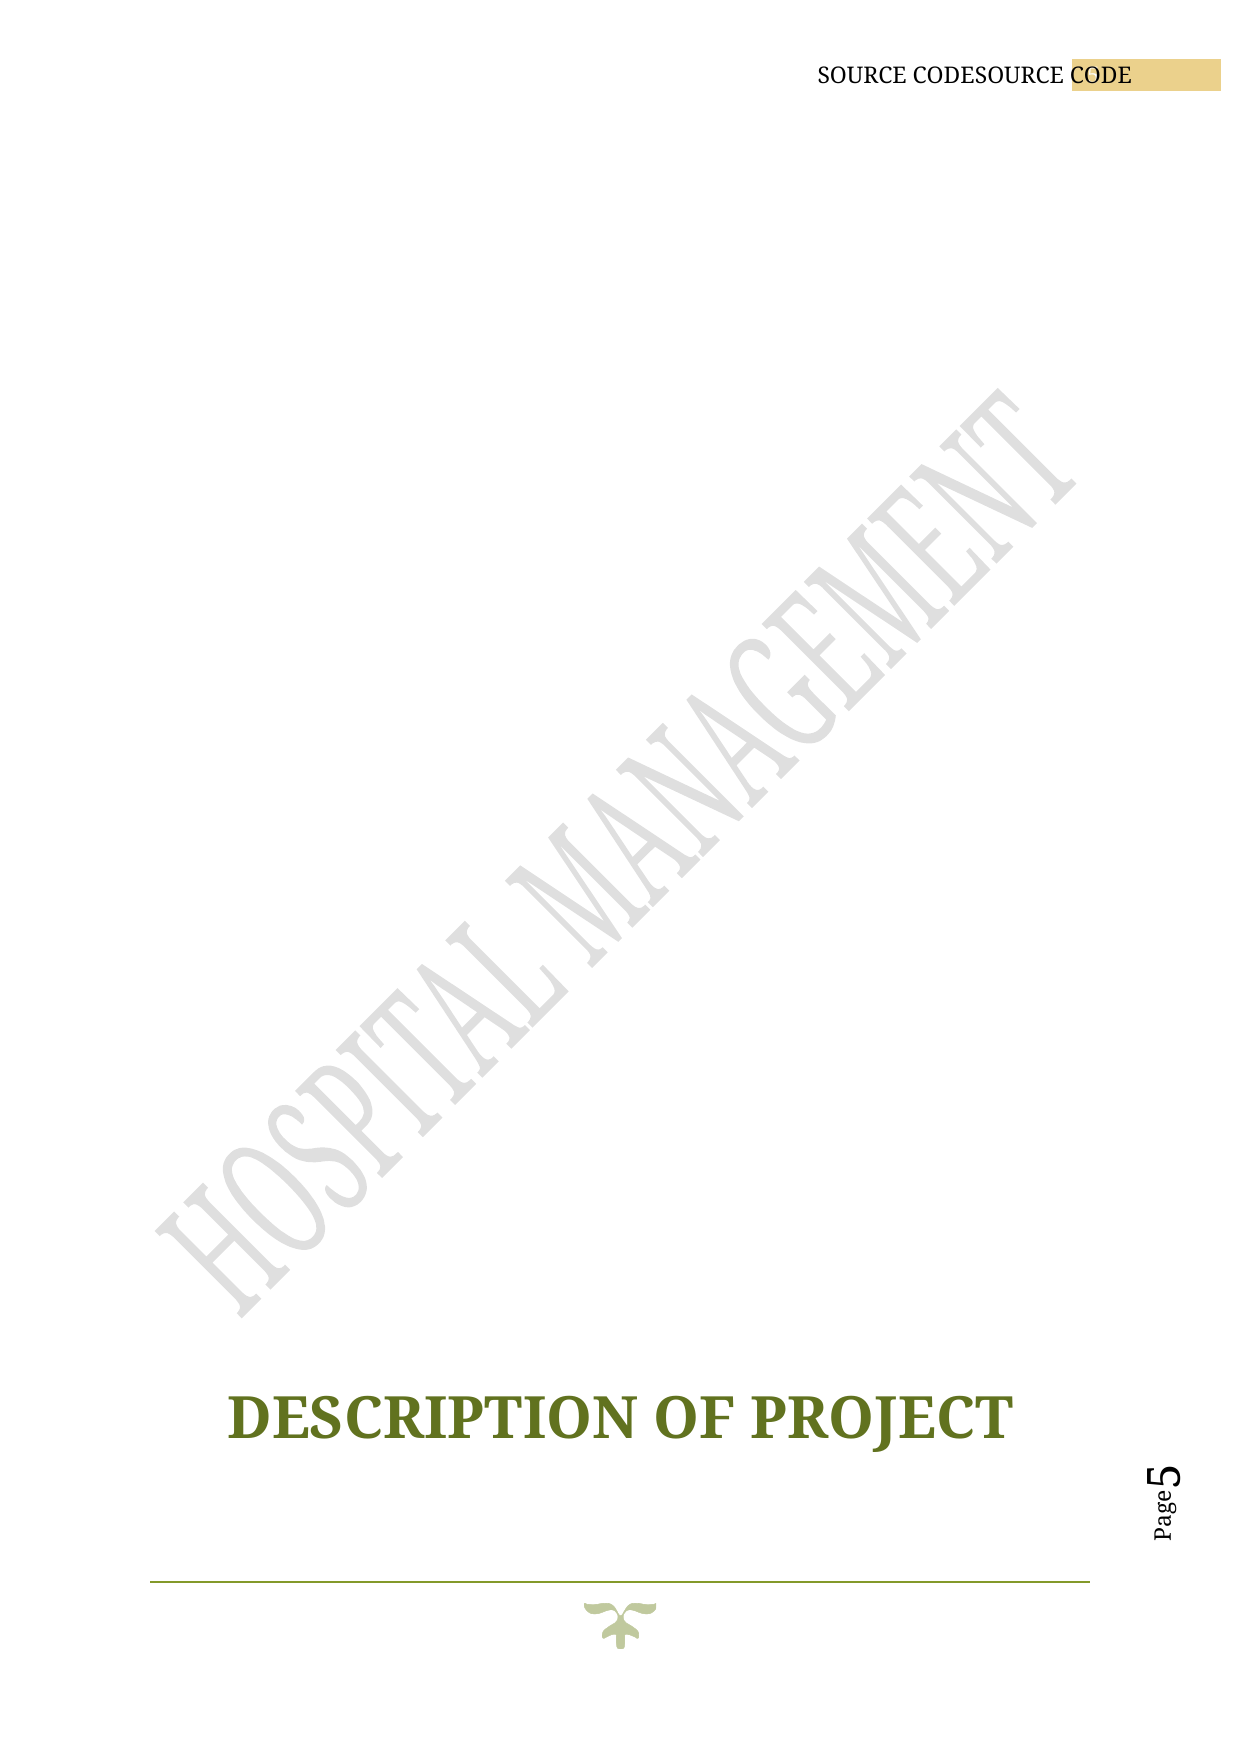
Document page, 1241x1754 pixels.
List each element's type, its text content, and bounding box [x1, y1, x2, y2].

subtitle DESCRIPTION OF PROJECT [150, 1376, 1090, 1456]
